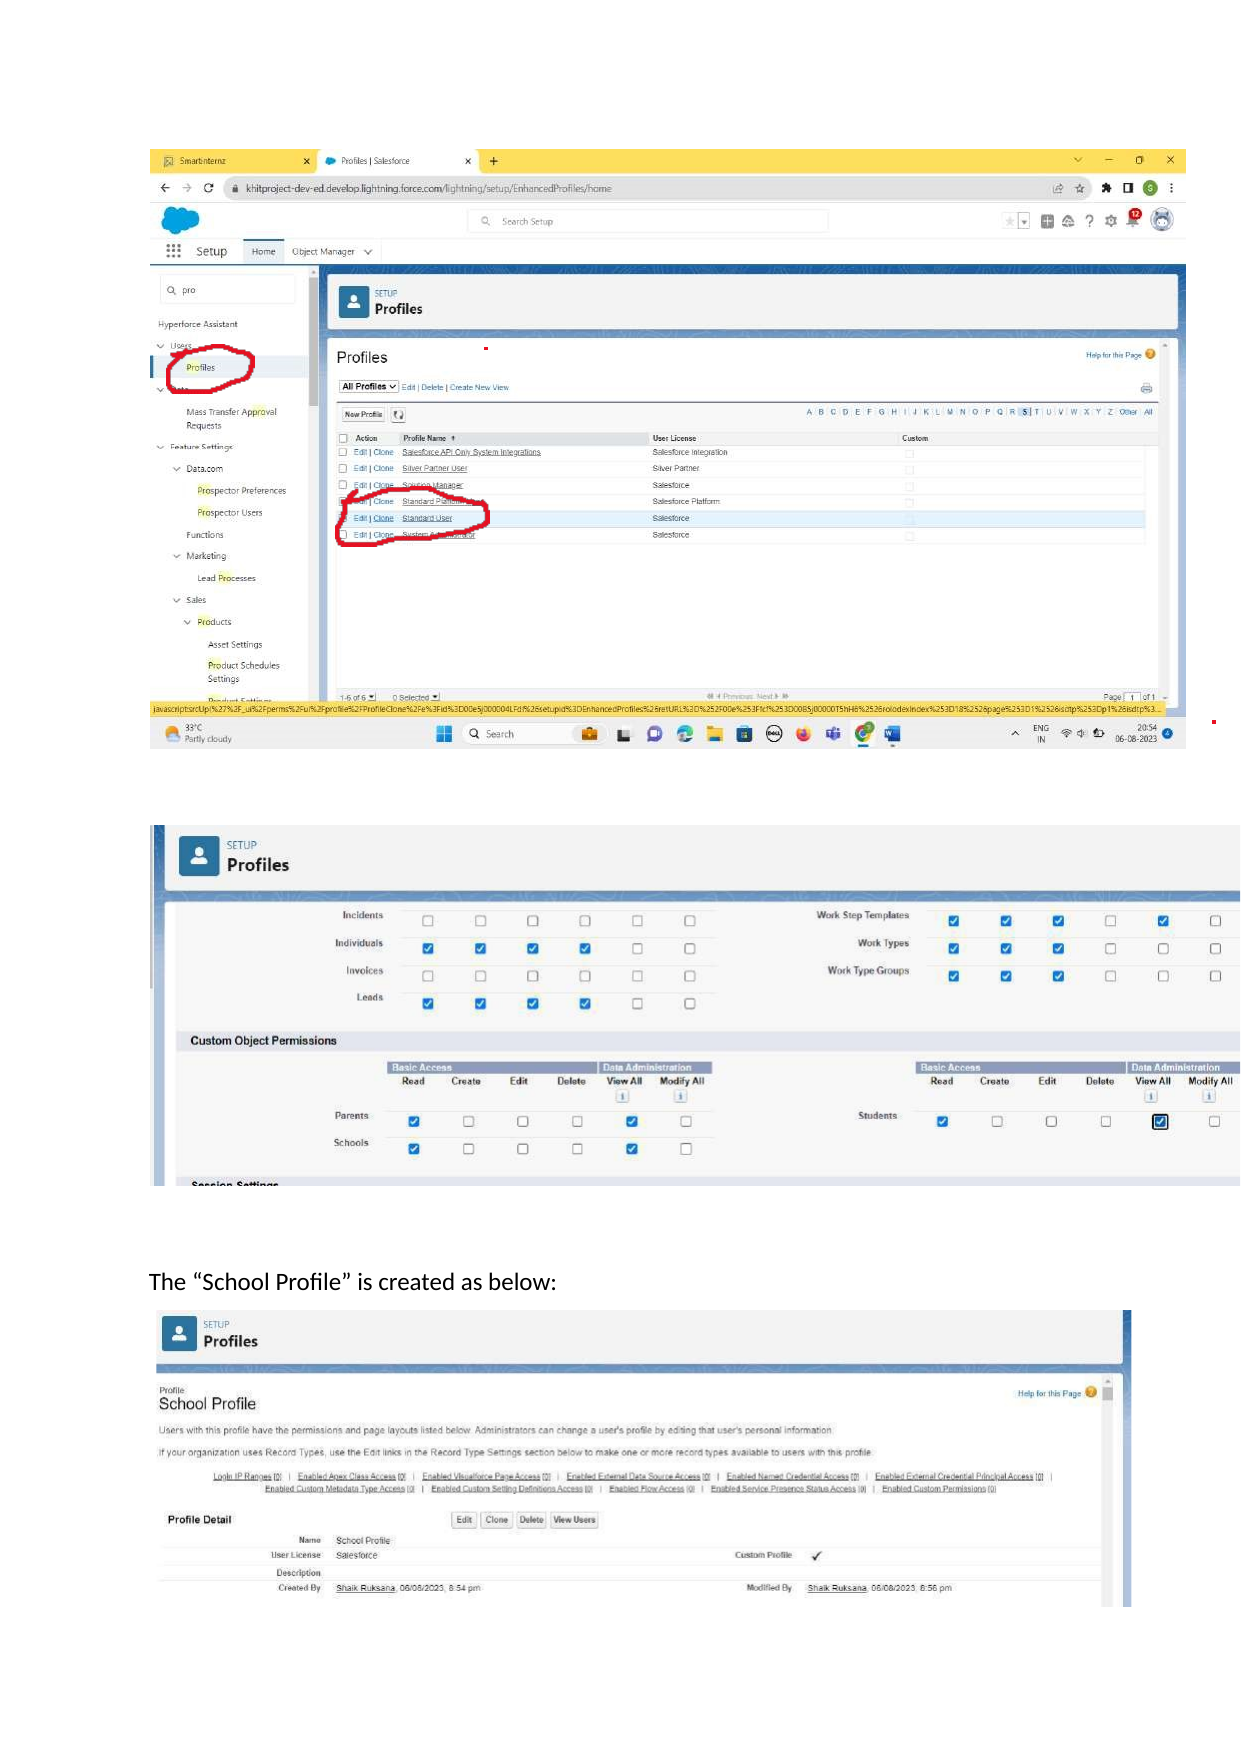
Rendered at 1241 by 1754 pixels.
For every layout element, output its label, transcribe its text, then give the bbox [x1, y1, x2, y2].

text The “School Profile” is created as below: [148, 1266, 1121, 1297]
picture [150, 149, 1186, 749]
picture [150, 825, 1241, 1186]
picture [156, 1310, 1132, 1607]
